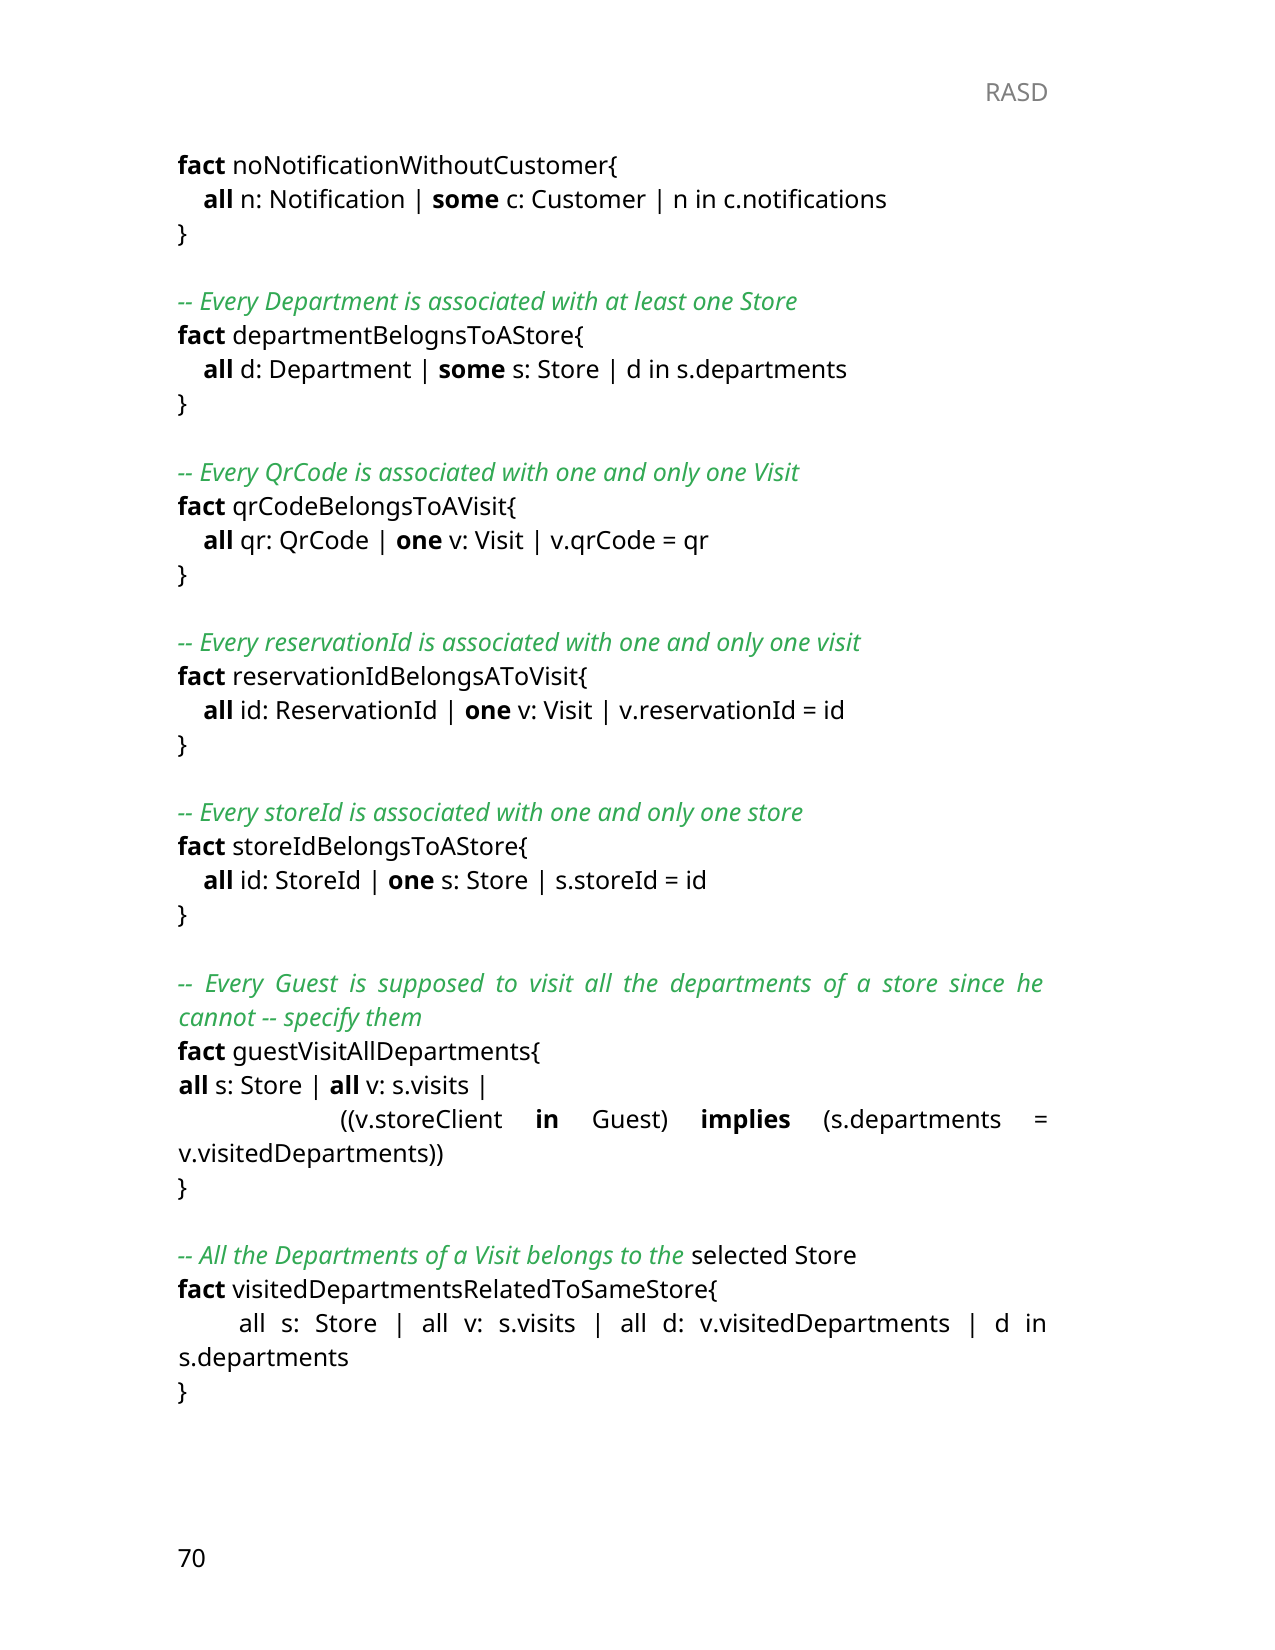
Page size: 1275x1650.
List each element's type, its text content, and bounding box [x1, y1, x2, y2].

text } [177, 556, 1048, 591]
text } [177, 897, 1048, 931]
text all s: Store | all v: s.visits | all d: v.visitedDepartments | d in s.departments [177, 1306, 1048, 1374]
text fact guestVisitAllDepartments{ [177, 1033, 1048, 1067]
text } [177, 386, 1048, 420]
text fact noNotificationWithoutCustomer{ [177, 148, 1048, 182]
text -- All the Departments of a Visit belongs to the selected Store [177, 1238, 1048, 1272]
text } [177, 216, 1048, 250]
text all d: Department | some s: Store | d in s.departments [177, 352, 1048, 386]
text fact storeIdBelongsToAStore{ [177, 829, 1048, 863]
text } [177, 1169, 1048, 1204]
text all id: ReservationId | one v: Visit | v.reservationId = id [177, 693, 1048, 727]
text fact departmentBelognsToAStore{ [177, 318, 1048, 352]
text fact visitedDepartmentsRelatedToSameStore{ [177, 1272, 1048, 1306]
text } [177, 1374, 1048, 1408]
text -- Every QrCode is associated with one and only one Visit [177, 454, 1048, 488]
text -- Every storeId is associated with one and only one store [177, 795, 1048, 829]
text ((v.storeClient in Guest) implies (s.departments = v.visitedDepartments)) [178, 1101, 1048, 1169]
text all qr: QrCode | one v: Visit | v.qrCode = qr [177, 522, 1048, 556]
text all id: StoreId | one s: Store | s.storeId = id [177, 863, 1048, 897]
text -- Every Guest is supposed to visit all the departments of a store since he cannot -- specify them [177, 965, 1048, 1033]
text all n: Notification | some c: Customer | n in c.notifications [177, 182, 1048, 216]
text } [177, 727, 1048, 761]
text fact qrCodeBelongsToAVisit{ [177, 488, 1048, 522]
text -- Every Department is associated with at least one Store [177, 284, 1048, 318]
text -- Every reservationId is associated with one and only one visit [177, 624, 1048, 659]
text all s: Store | all v: s.visits | [178, 1067, 1048, 1101]
text fact reservationIdBelongsAToVisit{ [177, 659, 1048, 693]
